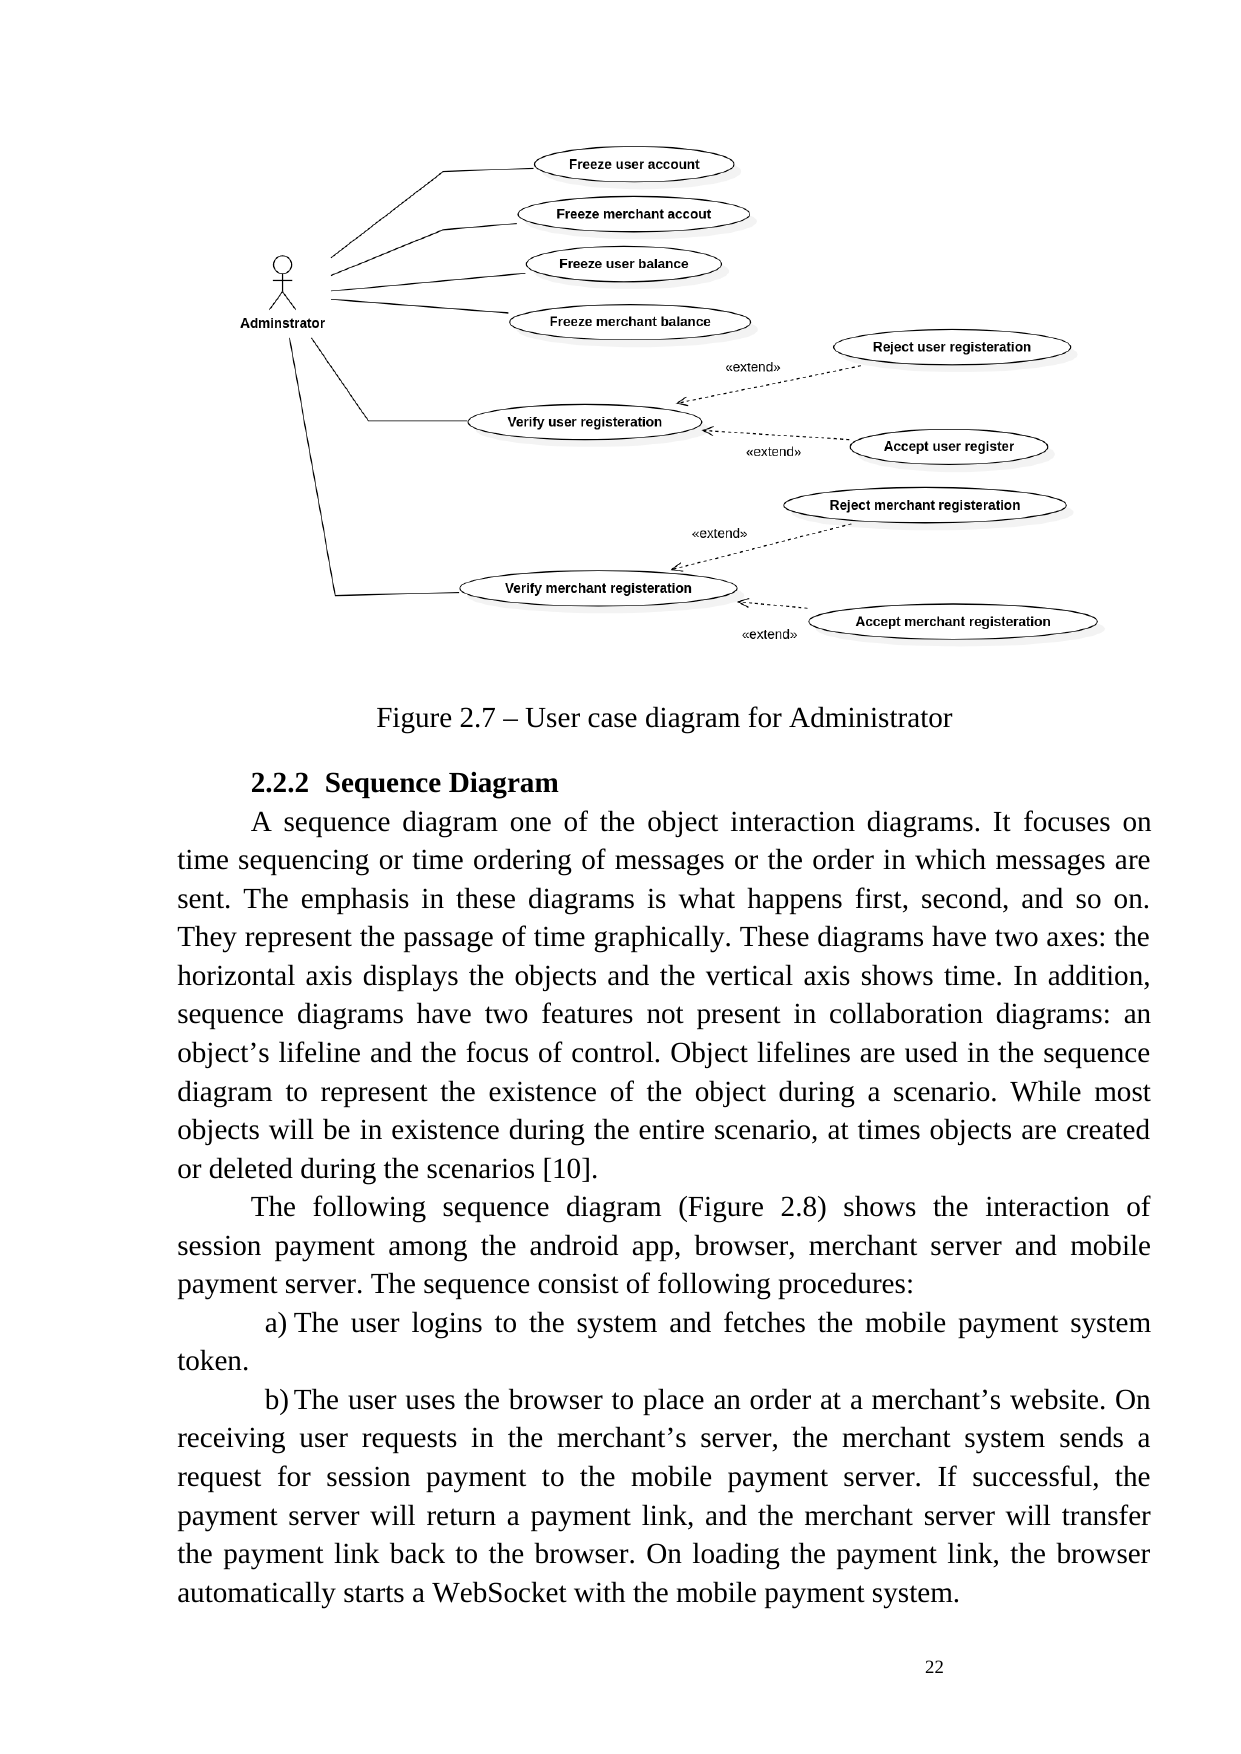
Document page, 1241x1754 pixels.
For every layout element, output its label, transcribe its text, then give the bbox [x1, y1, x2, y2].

list The user uses the browser to place an order at a merchant’s website. On receiving user requests in the merchant’s server, the merchant system sends a request for session payment to the mobile payment server. If successful, the payment server will return a payment link, and the merchant server will transfer the payment link back to the browser. On loading the payment link, the browser automatically starts a WebSocket with the mobile payment system. [177, 1382, 1152, 1608]
text Figure 2.7 – User case diagram for Administrator [177, 700, 1152, 733]
picture [212, 118, 1117, 683]
subtitle Sequence Diagram [251, 765, 1152, 799]
text The following sequence diagram (Figure 2.8) shows the interaction of session payment among the android app, browser, merchant server and mobile payment server. The sequence consist of following procedures: [177, 1189, 1152, 1300]
list The user logins to the system and fetches the mobile payment system token. [177, 1305, 1152, 1377]
text A sequence diagram one of the object interaction diagrams. It focuses on time sequencing or time ordering of messages or the order in which messages are sent. The emphasis in these diagrams is what happens first, second, and so on. They represent the passage of time graphically. These diagrams have two axes: the horizontal axis displays the objects and the vertical axis shows time. In addition, sequence diagrams have two features not present in collaboration diagrams: an object’s lifeline and the focus of control. Object lifelines are used in the sequence diagram to represent the existence of the object during a scenario. While most objects will be in existence during the entire scenario, at times objects are created or deleted during the scenarios [10]. [177, 804, 1152, 1184]
